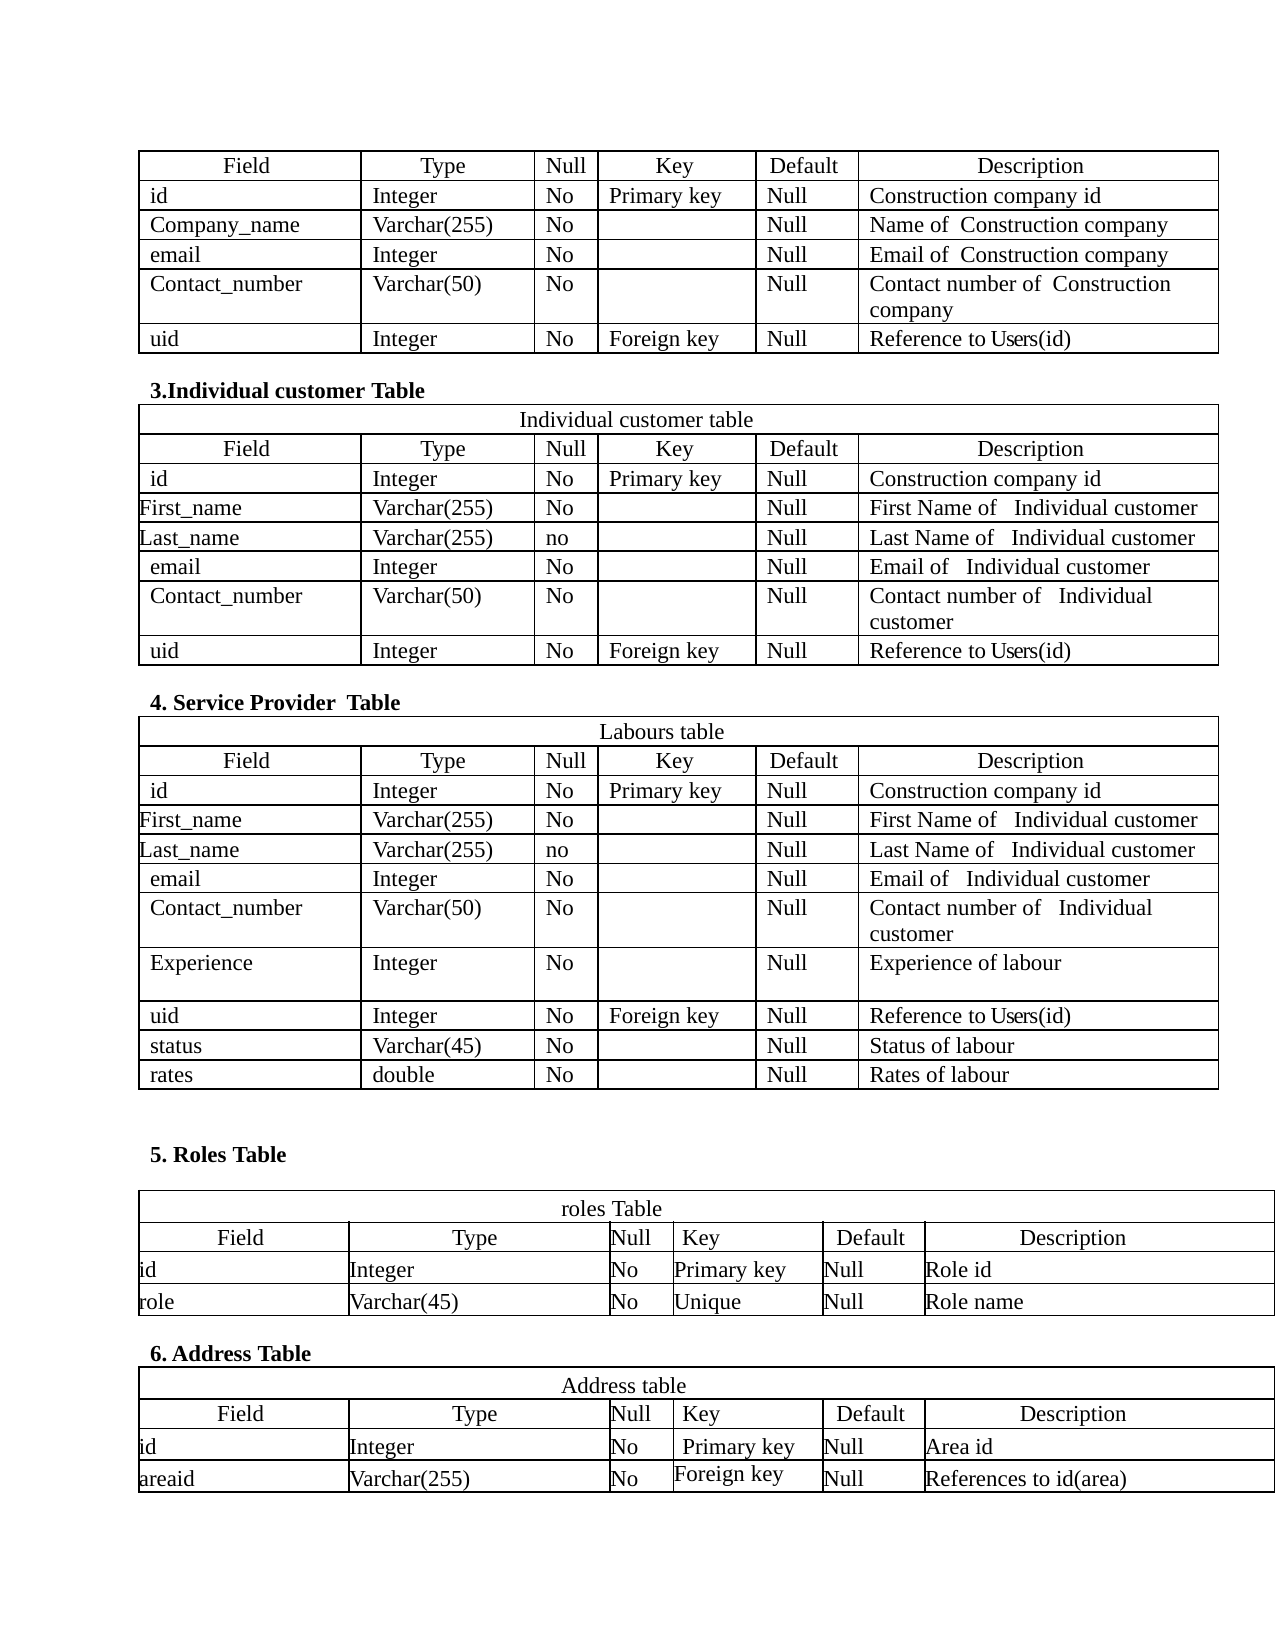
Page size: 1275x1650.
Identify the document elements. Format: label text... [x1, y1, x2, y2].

table_cell Reference to Users(id) [859, 636, 1218, 664]
table_cell Role name [926, 1284, 1274, 1314]
table_cell No [535, 1061, 597, 1088]
table_cell uid [140, 324, 360, 352]
table_cell Default [757, 152, 858, 179]
table_cell Integer [362, 636, 534, 664]
table_cell Reference to Users(id) [859, 1002, 1218, 1029]
table_cell Key [599, 747, 755, 774]
table_cell No [535, 211, 597, 238]
table_cell Null [757, 464, 858, 492]
table_cell areaid [140, 1461, 348, 1491]
table_cell Contact_number [140, 582, 360, 634]
table_cell Null [757, 806, 858, 833]
table_cell Name of Construction company [859, 211, 1218, 238]
table_cell Null [535, 435, 597, 463]
table_cell Integer [350, 1252, 609, 1283]
table_cell Null [757, 211, 858, 238]
table_cell Null [757, 494, 858, 521]
table_cell Integer [362, 776, 534, 804]
table_cell status [140, 1031, 360, 1059]
table_cell id [140, 776, 360, 804]
text 5. Roles Table [150, 1140, 1125, 1169]
table_cell Area id [926, 1429, 1274, 1459]
table_cell No [535, 776, 597, 804]
table_cell Last_name [140, 523, 360, 550]
table_cell Contact number of Individual customer [859, 582, 1218, 634]
table_cell no [535, 835, 597, 862]
table_cell Description [859, 152, 1218, 179]
table_cell Primary key [599, 776, 755, 804]
table_cell email [140, 864, 360, 892]
table_cell Null [757, 1061, 858, 1088]
table_cell No [535, 464, 597, 492]
table_cell Foreign key [674, 1461, 822, 1491]
table_cell Description [859, 435, 1218, 463]
table_cell Integer [362, 552, 534, 580]
table_cell Null [611, 1223, 673, 1251]
table_header Individual customer table [140, 405, 1218, 433]
table_cell id [140, 1429, 348, 1459]
table_cell Varchar(255) [362, 835, 534, 862]
table_cell Last Name of Individual customer [859, 523, 1218, 550]
table_cell Reference to Users(id) [859, 324, 1218, 352]
table_cell id [140, 181, 360, 209]
table_cell No [611, 1252, 673, 1283]
table_cell Contact number of Individual customer [859, 893, 1218, 947]
table_cell Varchar(255) [362, 523, 534, 550]
table_header roles Table [140, 1191, 1274, 1221]
table_cell [599, 864, 755, 892]
table_cell email [140, 552, 360, 580]
table_cell Unique [674, 1284, 822, 1314]
table_cell Field [140, 1223, 348, 1251]
table_cell Type [350, 1400, 609, 1427]
table_cell Status of labour [859, 1031, 1218, 1059]
table_cell Null [757, 1002, 858, 1029]
table_cell Foreign key [599, 636, 755, 664]
table_cell Null [824, 1461, 924, 1491]
table_cell uid [140, 1002, 360, 1029]
table_cell Experience of labour [859, 948, 1218, 1000]
table_cell Key [674, 1400, 822, 1427]
table_cell Primary key [674, 1429, 822, 1459]
table_cell Rates of labour [859, 1061, 1218, 1088]
table_cell Null [757, 181, 858, 209]
table_cell [599, 1031, 755, 1059]
table_cell Varchar(50) [362, 270, 534, 323]
table_cell Last_name [140, 835, 360, 862]
table_cell No [535, 1002, 597, 1029]
table_cell Last Name of Individual customer [859, 835, 1218, 862]
table_cell uid [140, 636, 360, 664]
table_cell Key [599, 435, 755, 463]
table_cell Email of Individual customer [859, 552, 1218, 580]
table_cell No [535, 636, 597, 664]
table_cell Key [674, 1223, 822, 1251]
table_cell Foreign key [599, 324, 755, 352]
table_cell Email of Individual customer [859, 864, 1218, 892]
table_cell Contact_number [140, 270, 360, 323]
table_cell No [611, 1461, 673, 1491]
table_cell Null [824, 1284, 924, 1314]
table_cell No [535, 494, 597, 521]
table_cell [599, 948, 755, 1000]
table_cell [599, 1061, 755, 1088]
table_cell Integer [362, 240, 534, 268]
table_cell No [535, 552, 597, 580]
table_cell No [535, 582, 597, 634]
table_cell No [535, 806, 597, 833]
table_cell Integer [362, 324, 534, 352]
table_cell Null [757, 582, 858, 634]
table_cell No [611, 1429, 673, 1459]
text 3.Individual customer Table [150, 379, 1125, 404]
table_cell First_name [140, 806, 360, 833]
table_cell Null [824, 1252, 924, 1283]
table_cell Type [362, 152, 534, 179]
table_cell No [535, 893, 597, 947]
table_cell Default [757, 435, 858, 463]
table_cell [599, 835, 755, 862]
table_cell Construction company id [859, 181, 1218, 209]
table_cell rates [140, 1061, 360, 1088]
table_cell Varchar(255) [362, 806, 534, 833]
table_cell Type [362, 435, 534, 463]
table_cell [599, 240, 755, 268]
table_cell Varchar(255) [350, 1461, 609, 1491]
table_cell Varchar(45) [350, 1284, 609, 1314]
table_cell Description [926, 1223, 1274, 1251]
table_cell Default [824, 1400, 924, 1427]
table_cell No [535, 324, 597, 352]
table_cell Contact number of Construction company [859, 270, 1218, 323]
table_cell Varchar(50) [362, 582, 534, 634]
table_cell Description [926, 1400, 1274, 1427]
table_cell No [535, 240, 597, 268]
table_cell Null [757, 270, 858, 323]
table_cell First Name of Individual customer [859, 494, 1218, 521]
table_cell Null [757, 776, 858, 804]
table_cell email [140, 240, 360, 268]
table_cell Null [757, 835, 858, 862]
table_cell Primary key [674, 1252, 822, 1283]
table_cell Null [757, 948, 858, 1000]
table_cell double [362, 1061, 534, 1088]
table_cell No [535, 948, 597, 1000]
table_cell Integer [362, 948, 534, 1000]
table_cell [599, 211, 755, 238]
table_cell id [140, 464, 360, 492]
table_cell Null [757, 523, 858, 550]
table_cell Null [757, 636, 858, 664]
table_cell [599, 582, 755, 634]
table_cell Null [535, 747, 597, 774]
table_cell [599, 552, 755, 580]
table_cell id [140, 1252, 348, 1283]
table_cell First_name [140, 494, 360, 521]
table_cell Foreign key [599, 1002, 755, 1029]
table_cell Construction company id [859, 464, 1218, 492]
table_cell Null [757, 240, 858, 268]
table_cell No [535, 270, 597, 323]
table_cell Varchar(255) [362, 494, 534, 521]
table_cell Null [757, 324, 858, 352]
table_cell Varchar(255) [362, 211, 534, 238]
table_cell Default [824, 1223, 924, 1251]
table_cell Type [350, 1223, 609, 1251]
table_cell no [535, 523, 597, 550]
table_cell Description [859, 747, 1218, 774]
table_cell No [535, 181, 597, 209]
table_cell [599, 494, 755, 521]
table_header Address table [140, 1368, 1274, 1398]
table_cell Company_name [140, 211, 360, 238]
table_cell [599, 523, 755, 550]
table_cell Varchar(45) [362, 1031, 534, 1059]
table_cell No [535, 864, 597, 892]
table_cell Contact_number [140, 893, 360, 947]
table_header Labours table [140, 717, 1218, 745]
table_cell Null [757, 552, 858, 580]
table_cell Integer [362, 464, 534, 492]
text 4. Service Provider Table [150, 691, 1125, 716]
table_cell Null [757, 1031, 858, 1059]
table_cell Varchar(50) [362, 893, 534, 947]
text 6. Address Table [150, 1341, 1125, 1366]
table_cell Key [599, 152, 755, 179]
table_cell role [140, 1284, 348, 1314]
table_cell Experience [140, 948, 360, 1000]
table_cell Null [757, 864, 858, 892]
table_cell Type [362, 747, 534, 774]
table_cell Primary key [599, 464, 755, 492]
table_cell Null [757, 893, 858, 947]
table_cell Field [140, 1400, 348, 1427]
table_cell [599, 806, 755, 833]
table_cell Integer [362, 864, 534, 892]
table_cell Null [611, 1400, 673, 1427]
table_cell Role id [926, 1252, 1274, 1283]
table_cell First Name of Individual customer [859, 806, 1218, 833]
table_cell Field [140, 152, 360, 179]
table_cell Default [757, 747, 858, 774]
table_cell Null [824, 1429, 924, 1459]
table_cell Integer [350, 1429, 609, 1459]
table_cell References to id(area) [926, 1461, 1274, 1491]
table_cell Field [140, 435, 360, 463]
table_cell Field [140, 747, 360, 774]
table_cell Construction company id [859, 776, 1218, 804]
table_cell Primary key [599, 181, 755, 209]
table_cell Integer [362, 181, 534, 209]
table_cell No [611, 1284, 673, 1314]
table_cell Integer [362, 1002, 534, 1029]
table_cell No [535, 1031, 597, 1059]
table_cell Email of Construction company [859, 240, 1218, 268]
table_cell [599, 270, 755, 323]
table_cell [599, 893, 755, 947]
table_cell Null [535, 152, 597, 179]
